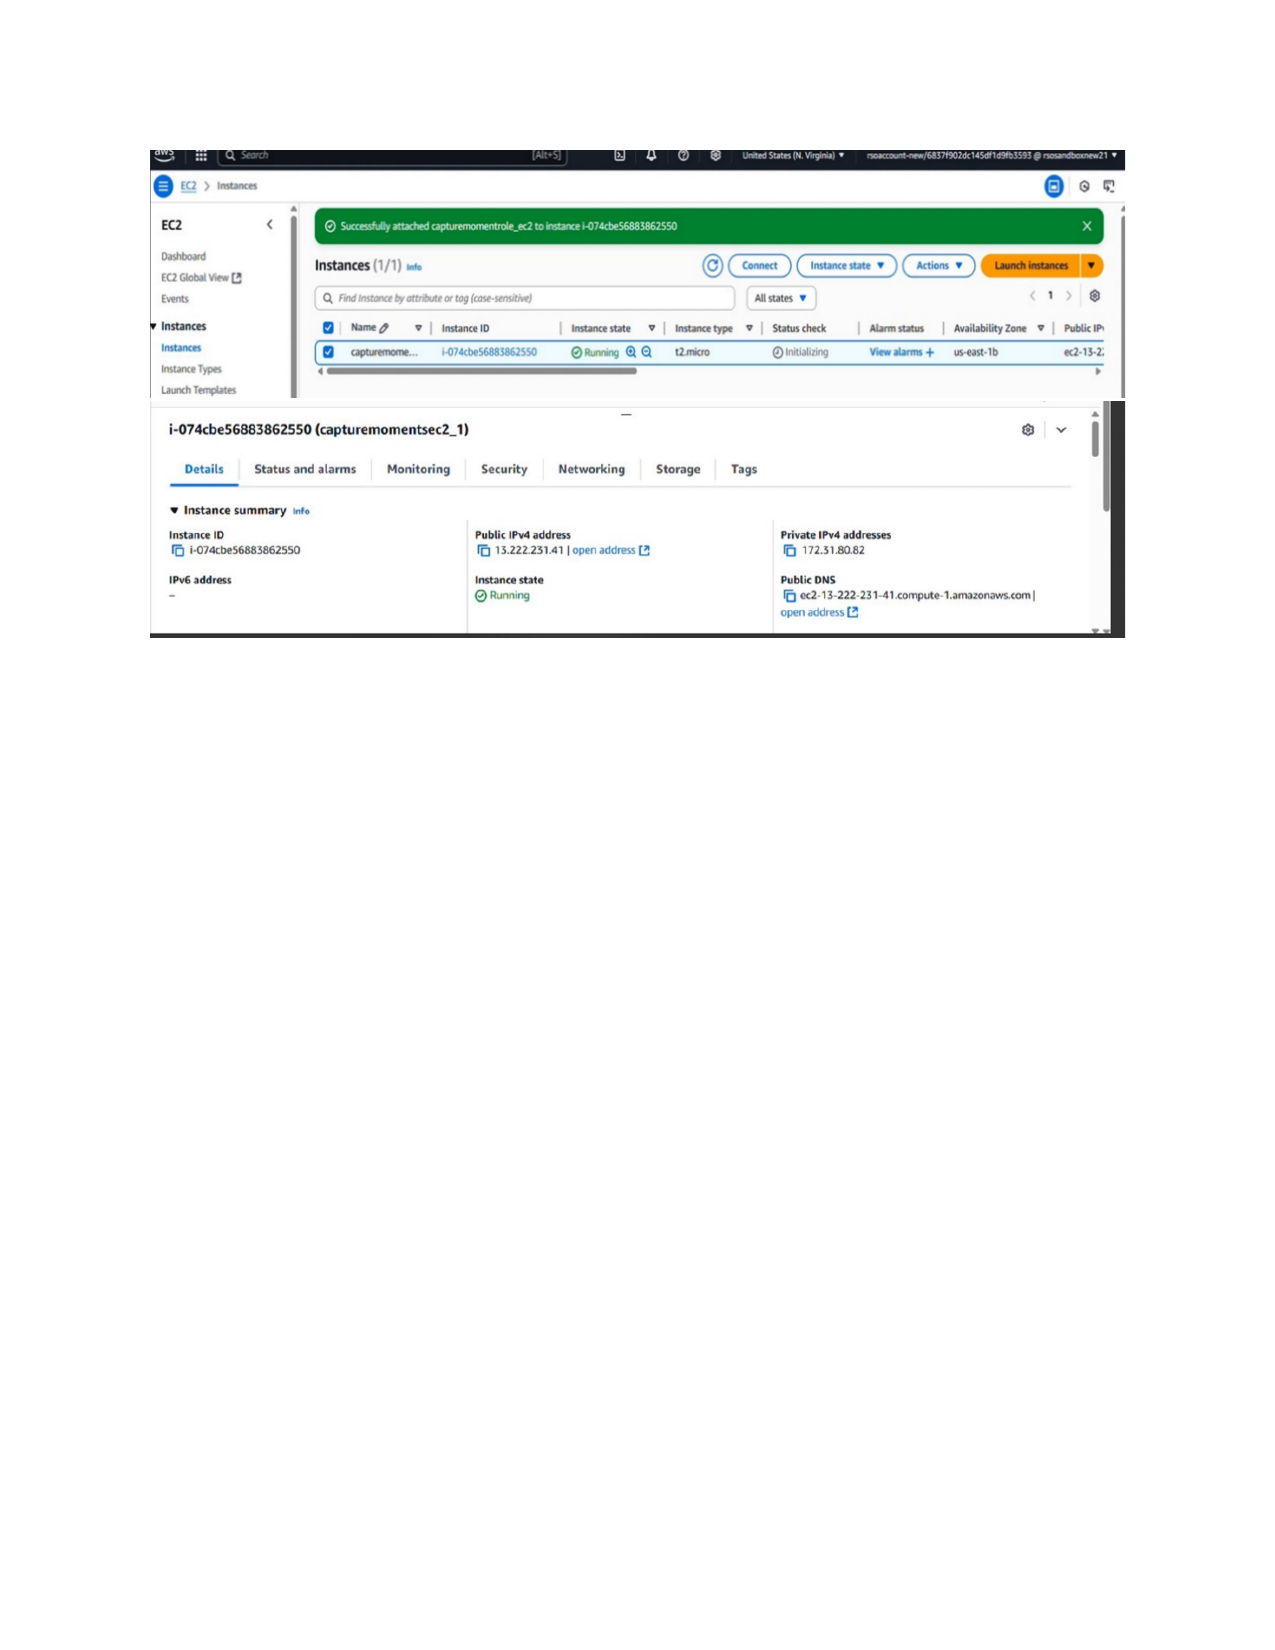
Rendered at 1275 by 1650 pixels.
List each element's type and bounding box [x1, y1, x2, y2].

picture [150, 150, 1125, 398]
picture [150, 401, 1125, 638]
